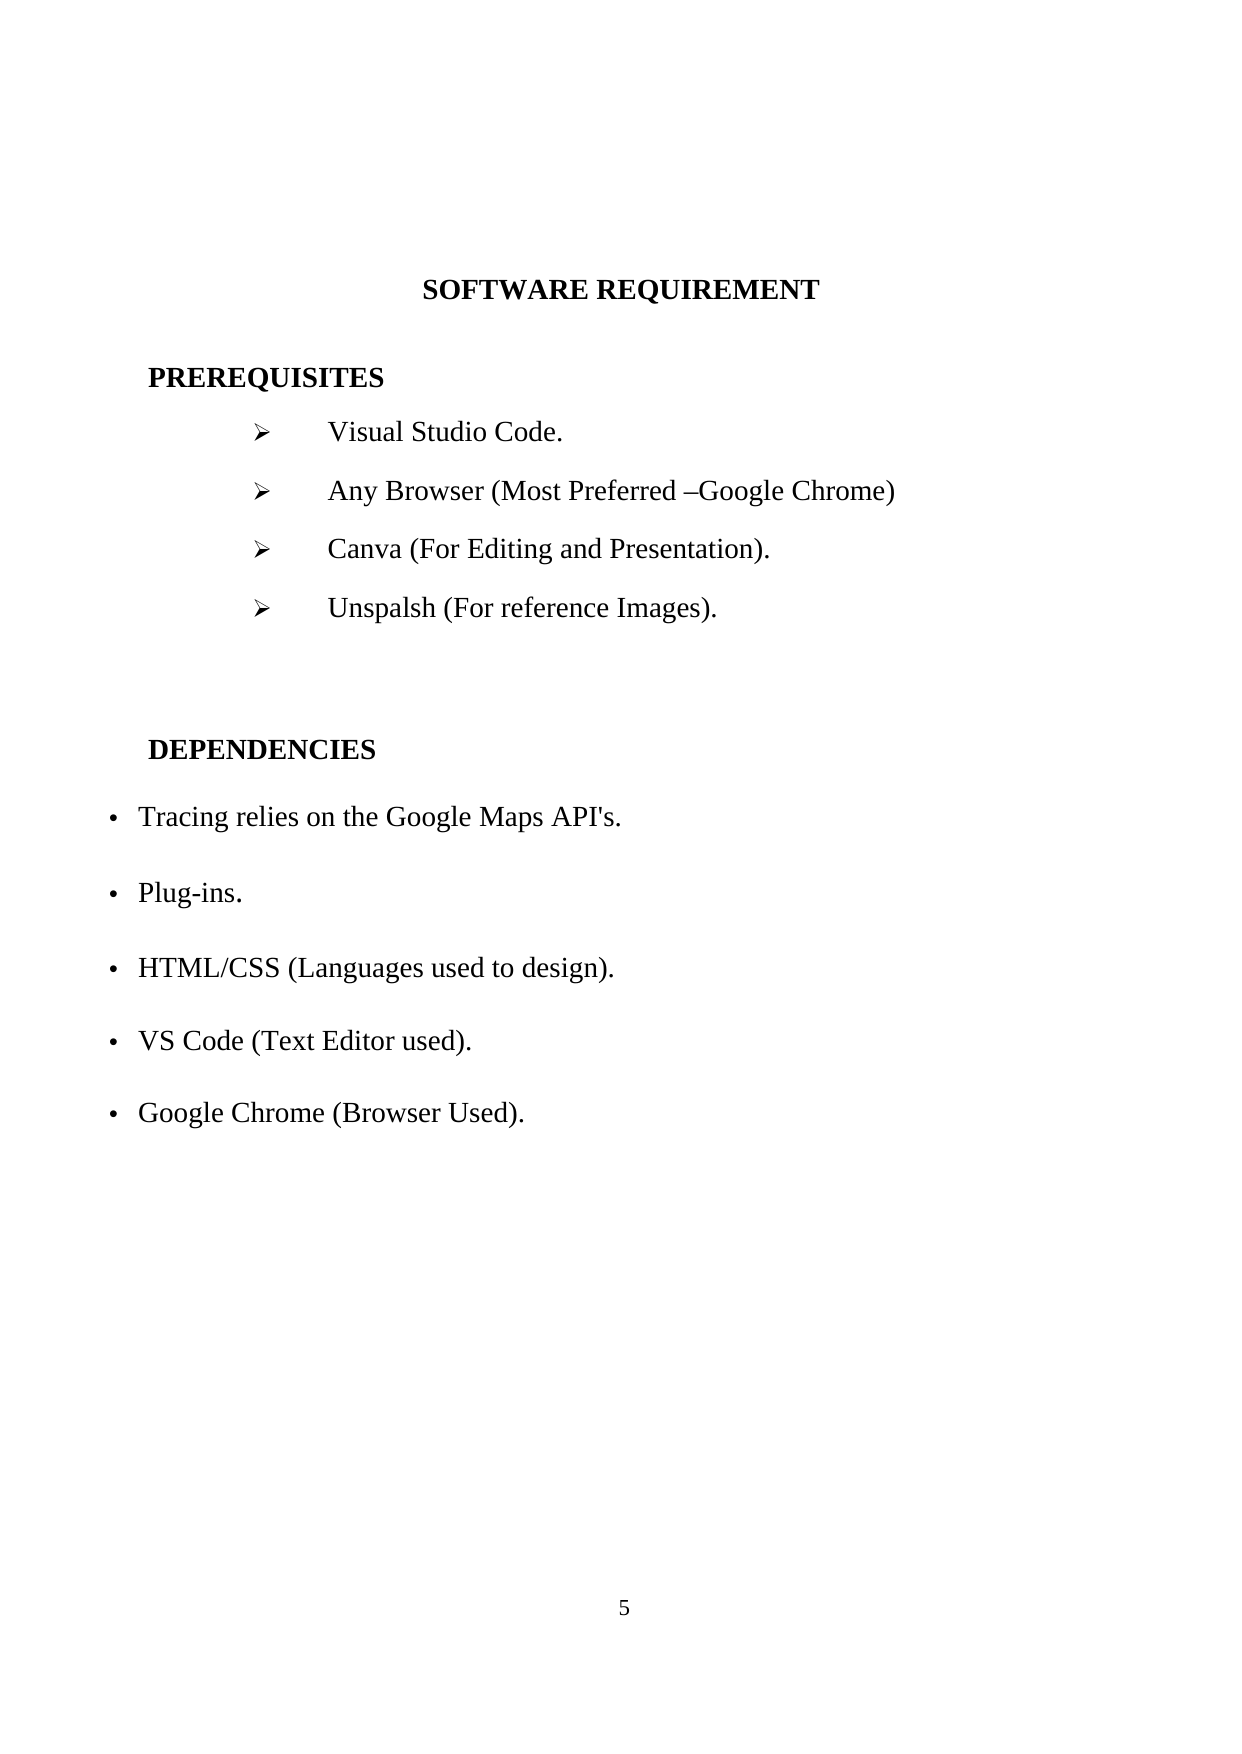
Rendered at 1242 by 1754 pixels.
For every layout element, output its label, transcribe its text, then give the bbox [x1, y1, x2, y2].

list Any Browser (Most Preferred –Google Chrome) [252, 473, 1095, 506]
list Visual Studio Code. [252, 414, 1095, 448]
subtitle PREREQUISITES [148, 360, 1096, 394]
list HTML/CSS (Languages used to design). [109, 950, 1095, 984]
text SOFTWARE REQUIREMENT [160, 272, 1081, 306]
list Canva (For Editing and Presentation). [252, 532, 1095, 565]
list Tracing relies on the Google Maps API's. [109, 799, 1095, 833]
list Plug-ins. [109, 872, 1095, 911]
list Unspalsh (For reference Images). [252, 590, 1095, 624]
list Google Chrome (Browser Used). [109, 1095, 1095, 1129]
list VS Code (Text Editor used). [109, 1023, 1095, 1056]
subtitle DEPENDENCIES [148, 732, 1096, 766]
